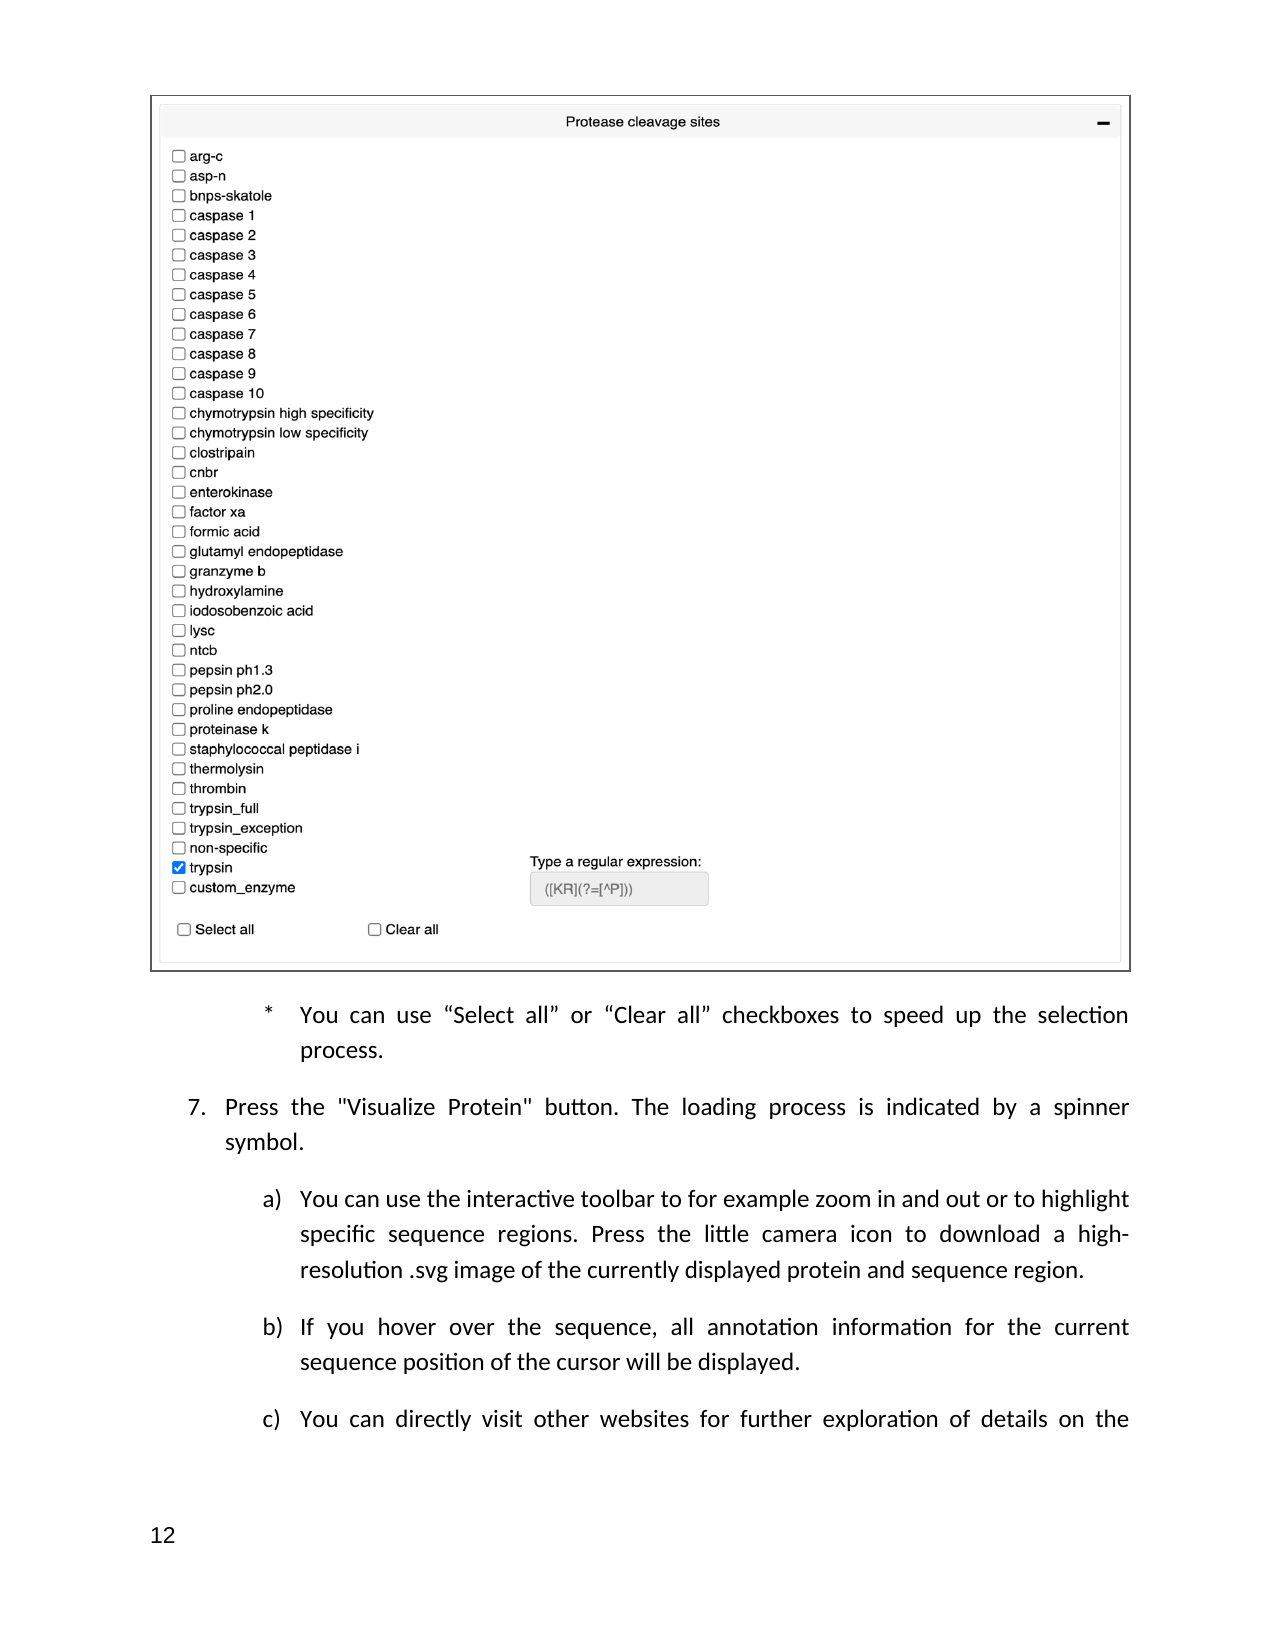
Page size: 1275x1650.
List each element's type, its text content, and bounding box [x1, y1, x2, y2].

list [262, 1403, 1131, 1433]
list You can use the interactive toolbar to for example zoom in and out or to highlight specific sequence regions. Press the little camera icon to download a high-resolution .svg image of the currently displayed protein and sequence region. [262, 1183, 1131, 1285]
list You can use “Select all” or “Clear all” checkboxes to speed up the selection process. [262, 999, 1131, 1065]
list Press the "Visualize Protein" button. The loading process is indicated by a spinner symbol. [187, 1091, 1131, 1157]
list If you hover over the sequence, all annotation information for the current sequence position of the cursor will be displayed. [262, 1311, 1131, 1377]
picture [152, 96, 1129, 970]
